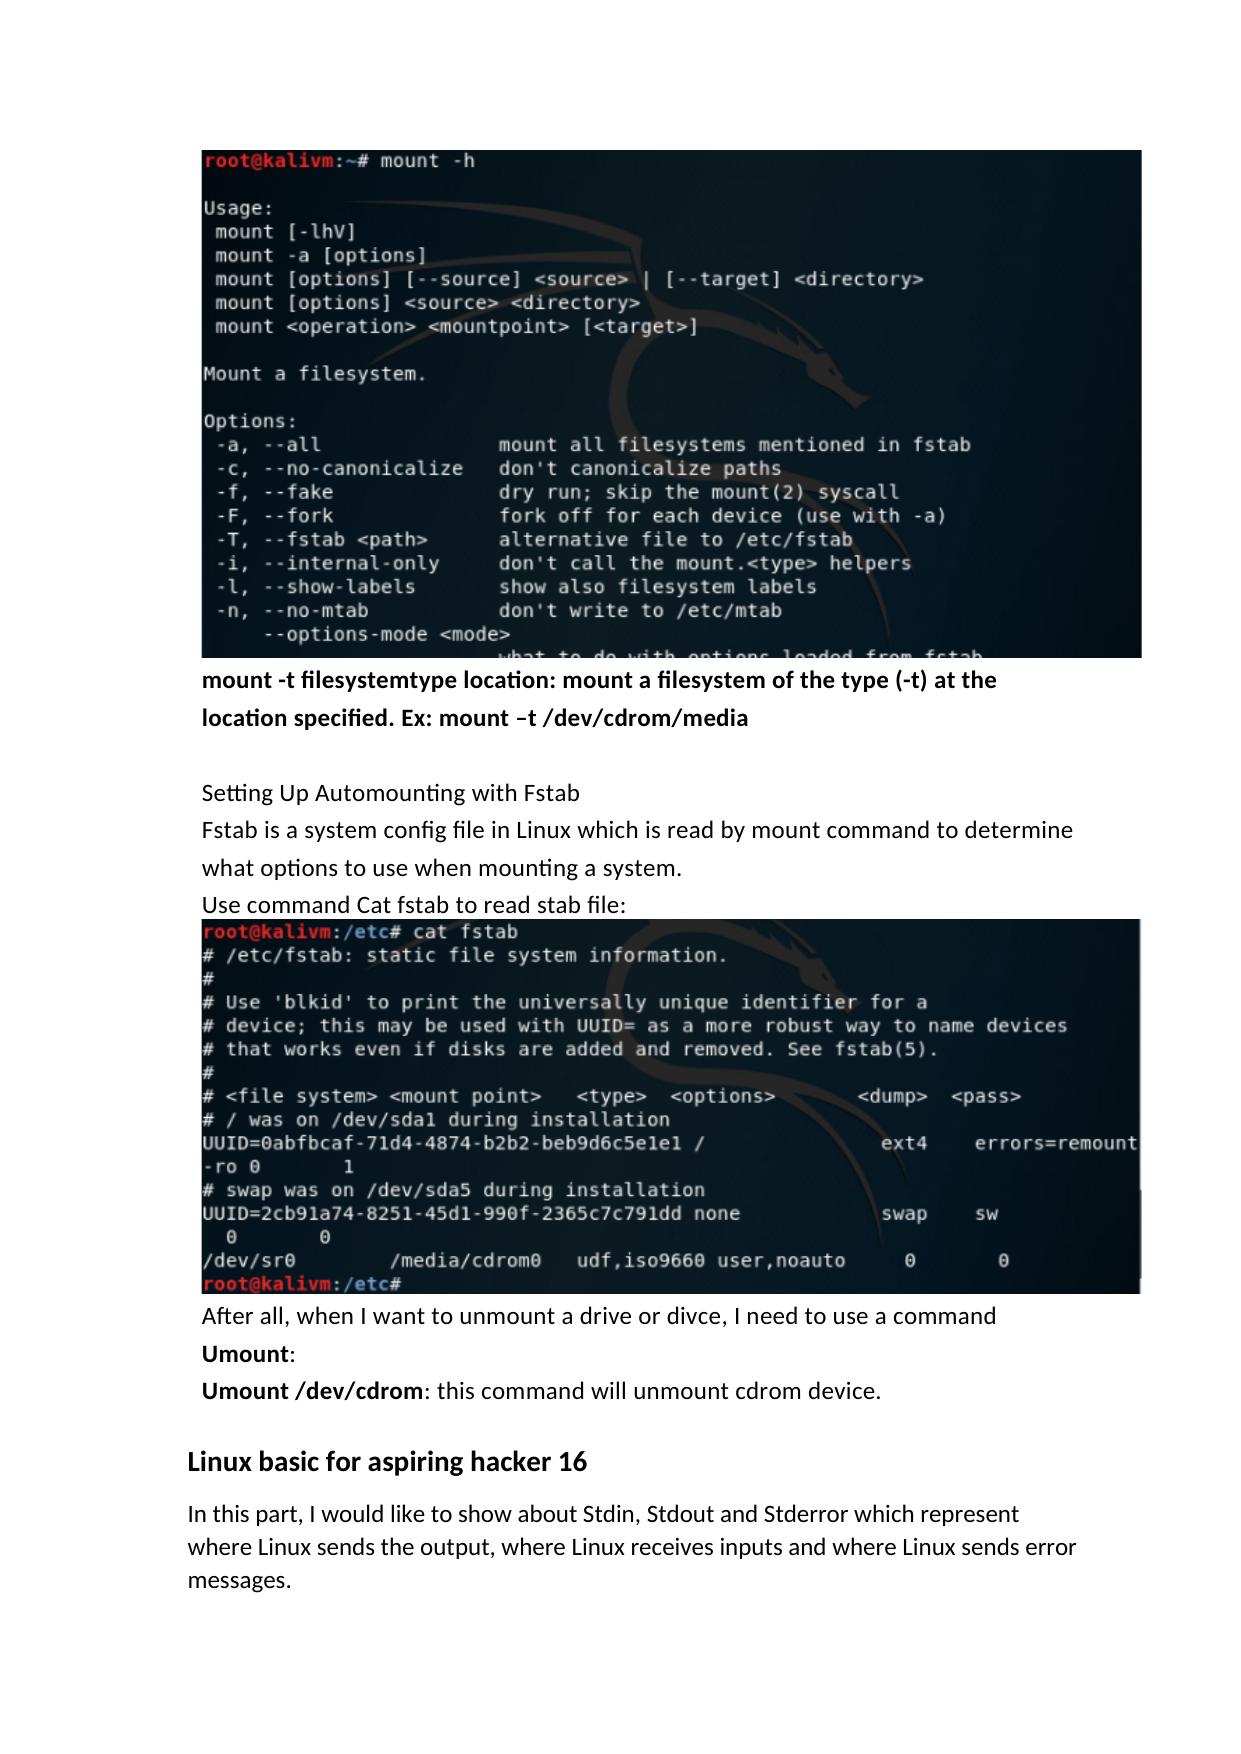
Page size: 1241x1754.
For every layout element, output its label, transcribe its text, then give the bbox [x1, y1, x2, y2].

text Use command Cat fstab to read stab file: [202, 882, 1090, 919]
text Umount /dev/cdrom: this command will unmount cdrom device. [202, 1368, 1090, 1406]
picture [201, 919, 1142, 1294]
text Linux basic for aspiring hacker 16 [187, 1443, 1090, 1479]
picture [201, 150, 1142, 658]
text In this part, I would like to show about Stdin, Stdout and Stderror which represent where Linux sends the output, where Linux receives inputs and where Linux sends error messages. [187, 1498, 1090, 1595]
text Setting Up Automounting with Fstab [202, 770, 1090, 807]
text Fstab is a system config file in Linux which is read by mount command to determine what options to use when mounting a system. [202, 807, 1090, 882]
text mount -t filesystemtype location: mount a filesystem of the type (-t) at the location specified. Ex: mount –t /dev/cdrom/media [202, 658, 1090, 732]
text After all, when I want to unmount a drive or divce, I need to use a command Umount: [202, 1294, 1090, 1368]
